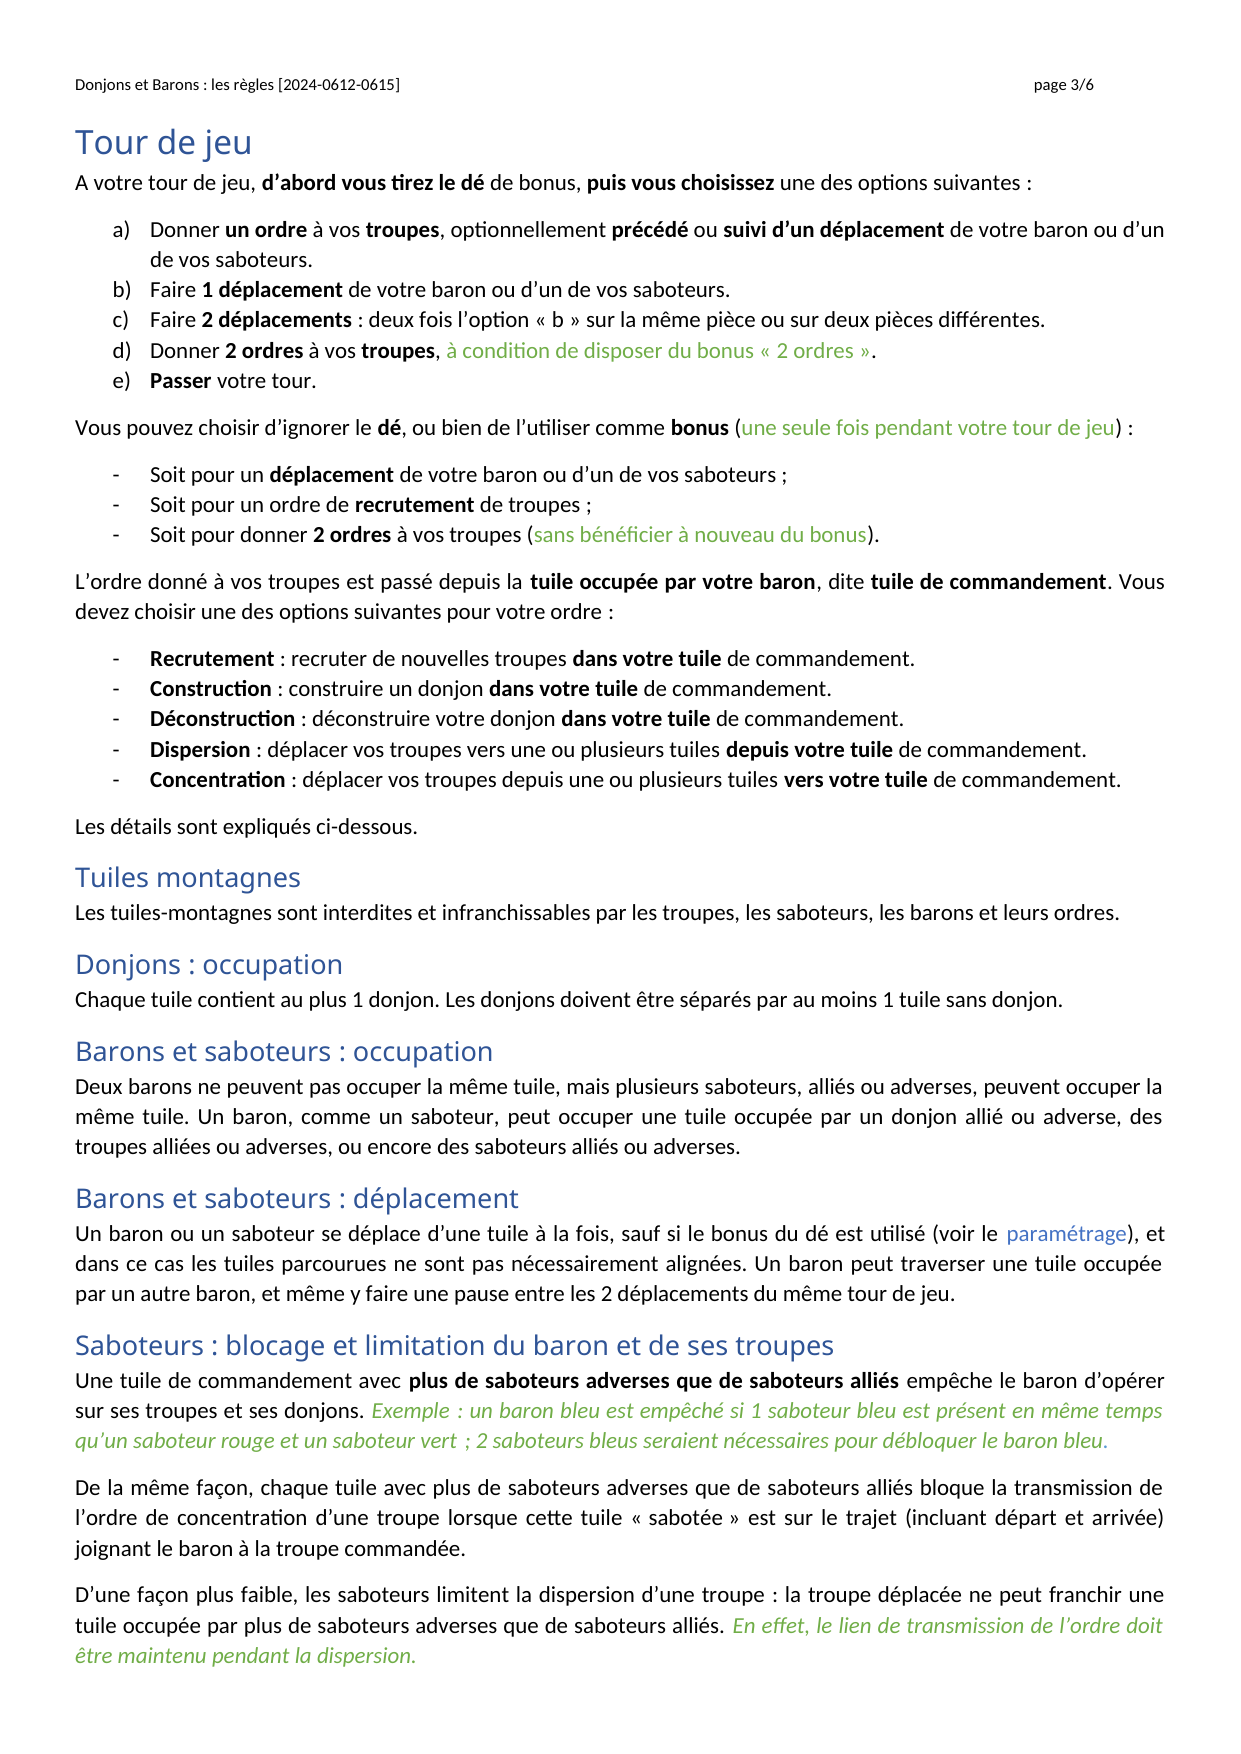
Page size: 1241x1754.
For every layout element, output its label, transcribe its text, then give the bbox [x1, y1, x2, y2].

list Faire 2 déplacements : deux fois l’option « b » sur la même pièce ou sur deux pièces différentes. [112, 306, 1165, 333]
text Une tuile de commandement avec plus de saboteurs adverses que de saboteurs alliés empêche le baron d’opérer sur ses troupes et ses donjons. Exemple : un baron bleu est empêché si 1 saboteur bleu est présent en même temps qu’un saboteur rouge et un saboteur vert ; 2 saboteurs bleus seraient nécessaires pour débloquer le baron bleu. [75, 1366, 1165, 1454]
list Donner 2 ordres à vos troupes, à condition de disposer du bonus « 2 ordres ». [112, 336, 1165, 364]
subtitle Barons et saboteurs : occupation [75, 1032, 1165, 1069]
text Les détails sont expliqués ci-dessous. [75, 812, 1165, 840]
list Soit pour un déplacement de votre baron ou d’un de vos saboteurs ; [112, 460, 1165, 488]
subtitle Barons et saboteurs : déplacement [75, 1179, 1165, 1216]
list Construction : construire un donjon dans votre tuile de commandement. [112, 674, 1165, 702]
text Un baron ou un saboteur se déplace d’une tuile à la fois, sauf si le bonus du dé est utilisé (voir le paramétrage), et dans ce cas les tuiles parcourues ne sont pas nécessairement alignées. Un baron peut traverser une tuile occupée par un autre baron, et même y faire une pause entre les 2 déplacements du même tour de jeu. [75, 1219, 1165, 1307]
list Dispersion : déplacer vos troupes vers une ou plusieurs tuiles depuis votre tuile de commandement. [112, 735, 1165, 763]
subtitle Tuiles montagnes [75, 859, 1165, 896]
text Les tuiles-montagnes sont interdites et infranchissables par les troupes, les saboteurs, les barons et leurs ordres. [75, 898, 1165, 926]
subtitle Donjons : occupation [75, 945, 1165, 982]
list Soit pour donner 2 ordres à vos troupes (sans bénéficier à nouveau du bonus). [112, 520, 1165, 548]
list Faire 1 déplacement de votre baron ou d’un de vos saboteurs. [112, 275, 1165, 303]
text L’ordre donné à vos troupes est passé depuis la tuile occupée par votre baron, dite tuile de commandement. Vous devez choisir une des options suivantes pour votre ordre : [75, 567, 1165, 625]
text Vous pouvez choisir d’ignorer le dé, ou bien de l’utiliser comme bonus (une seule fois pendant votre tour de jeu) : [75, 413, 1165, 441]
list Recrutement : recruter de nouvelles troupes dans votre tuile de commandement. [112, 644, 1165, 672]
subtitle Tour de jeu [75, 119, 1165, 164]
text D’une façon plus faible, les saboteurs limitent la dispersion d’une troupe : la troupe déplacée ne peut franchir une tuile occupée par plus de saboteurs adverses que de saboteurs alliés. En effet, le lien de transmission de l’ordre doit être maintenu pendant la dispersion. [75, 1581, 1165, 1669]
list Donner un ordre à vos troupes, optionnellement précédé ou suivi d’un déplacement de votre baron ou d’un de vos saboteurs. [112, 215, 1165, 273]
text Chaque tuile contient au plus 1 donjon. Les donjons doivent être séparés par au moins 1 tuile sans donjon. [75, 985, 1165, 1013]
list Déconstruction : déconstruire votre donjon dans votre tuile de commandement. [112, 704, 1165, 732]
text De la même façon, chaque tuile avec plus de saboteurs adverses que de saboteurs alliés bloque la transmission de l’ordre de concentration d’une troupe lorsque cette tuile « sabotée » est sur le trajet (incluant départ et arrivée) joignant le baron à la troupe commandée. [75, 1473, 1165, 1562]
list Passer votre tour. [112, 366, 1165, 394]
text A votre tour de jeu, d’abord vous tirez le dé de bonus, puis vous choisissez une des options suivantes : [75, 168, 1165, 196]
text Deux barons ne peuvent pas occuper la même tuile, mais plusieurs saboteurs, alliés ou adverses, peuvent occuper la même tuile. Un baron, comme un saboteur, peut occuper une tuile occupée par un donjon allié ou adverse, des troupes alliées ou adverses, ou encore des saboteurs alliés ou adverses. [75, 1072, 1165, 1160]
list Concentration : déplacer vos troupes depuis une ou plusieurs tuiles vers votre tuile de commandement. [112, 765, 1165, 793]
list Soit pour un ordre de recrutement de troupes ; [112, 490, 1165, 518]
subtitle Saboteurs : blocage et limitation du baron et de ses troupes [75, 1326, 1165, 1363]
